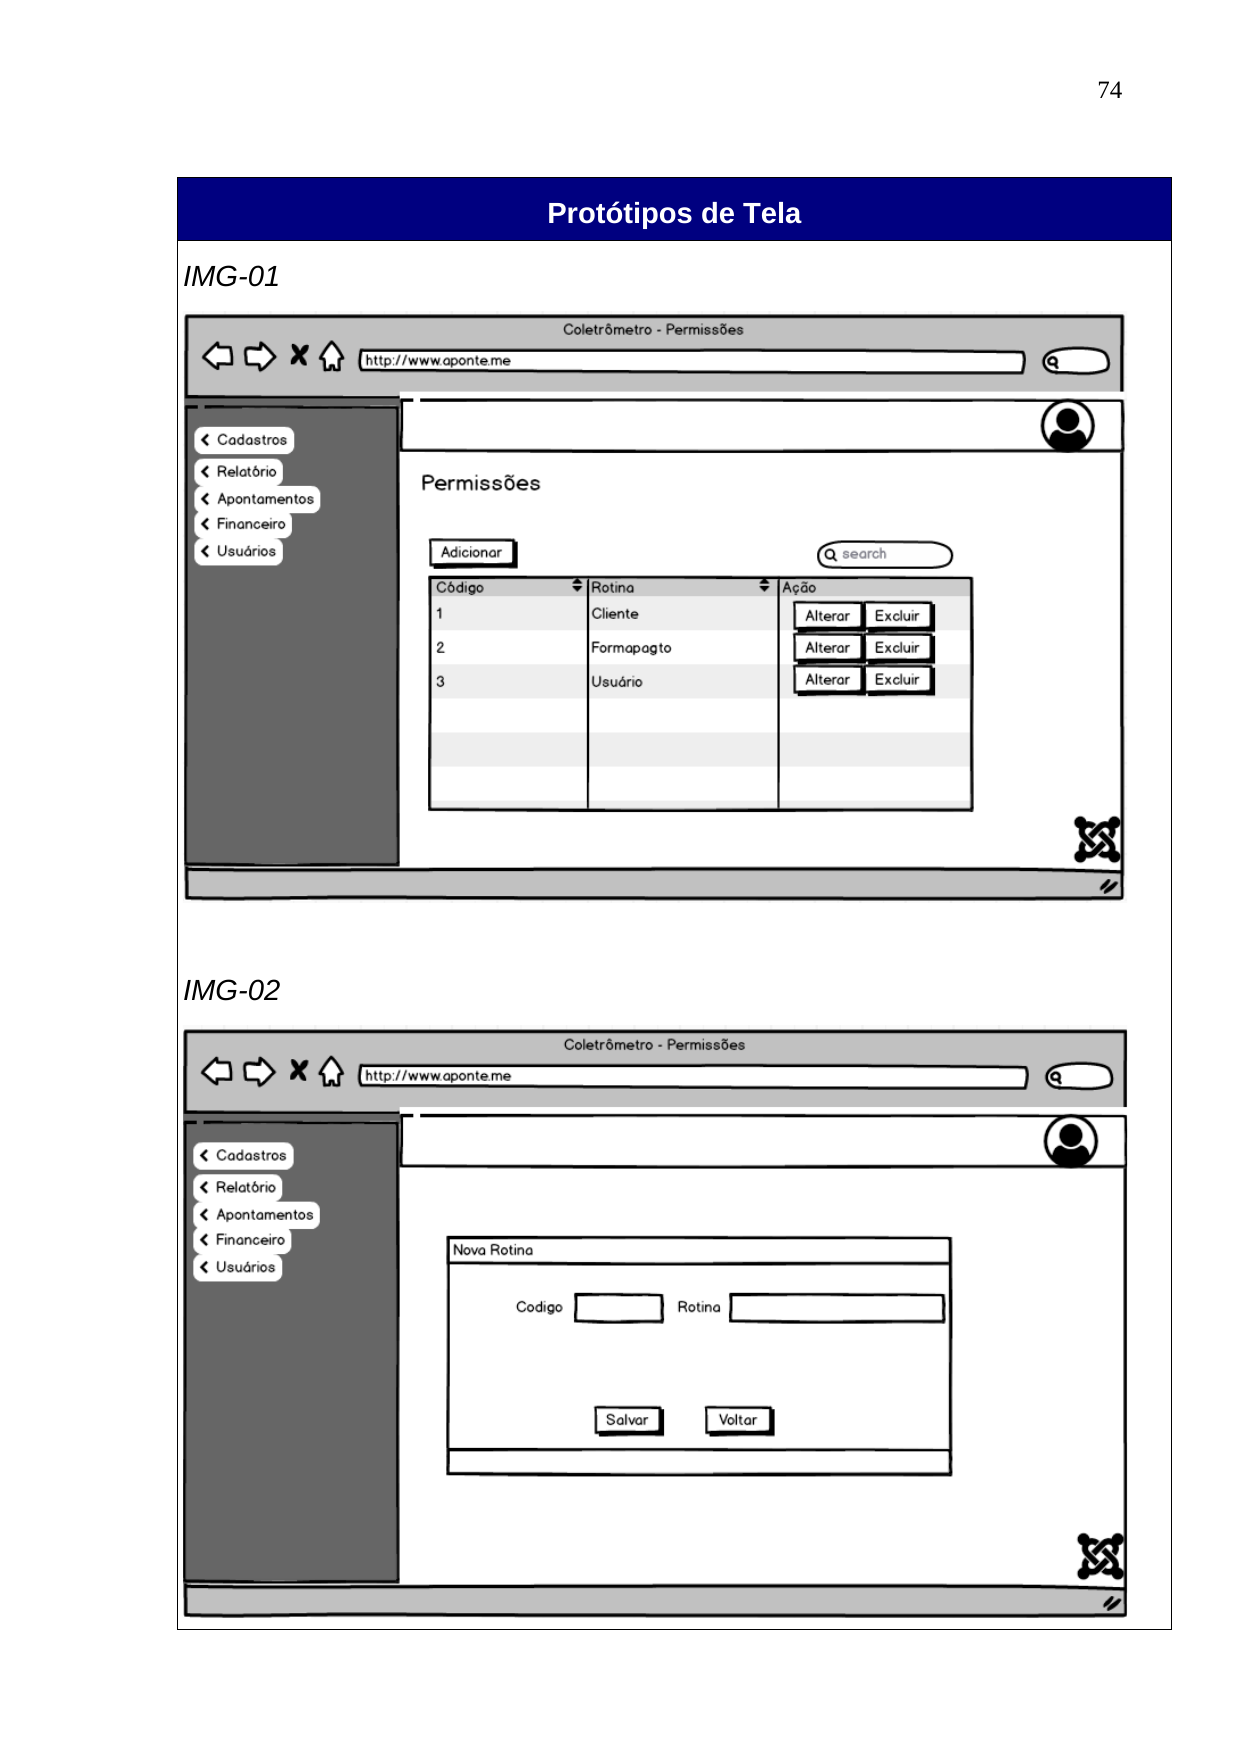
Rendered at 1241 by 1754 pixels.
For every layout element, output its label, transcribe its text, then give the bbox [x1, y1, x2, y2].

table_header Protótipos de Tela [178, 178, 1171, 240]
picture [182, 1025, 1128, 1618]
table_cell IMG-01 IMG-02 [178, 241, 1171, 1629]
picture [182, 311, 1128, 903]
